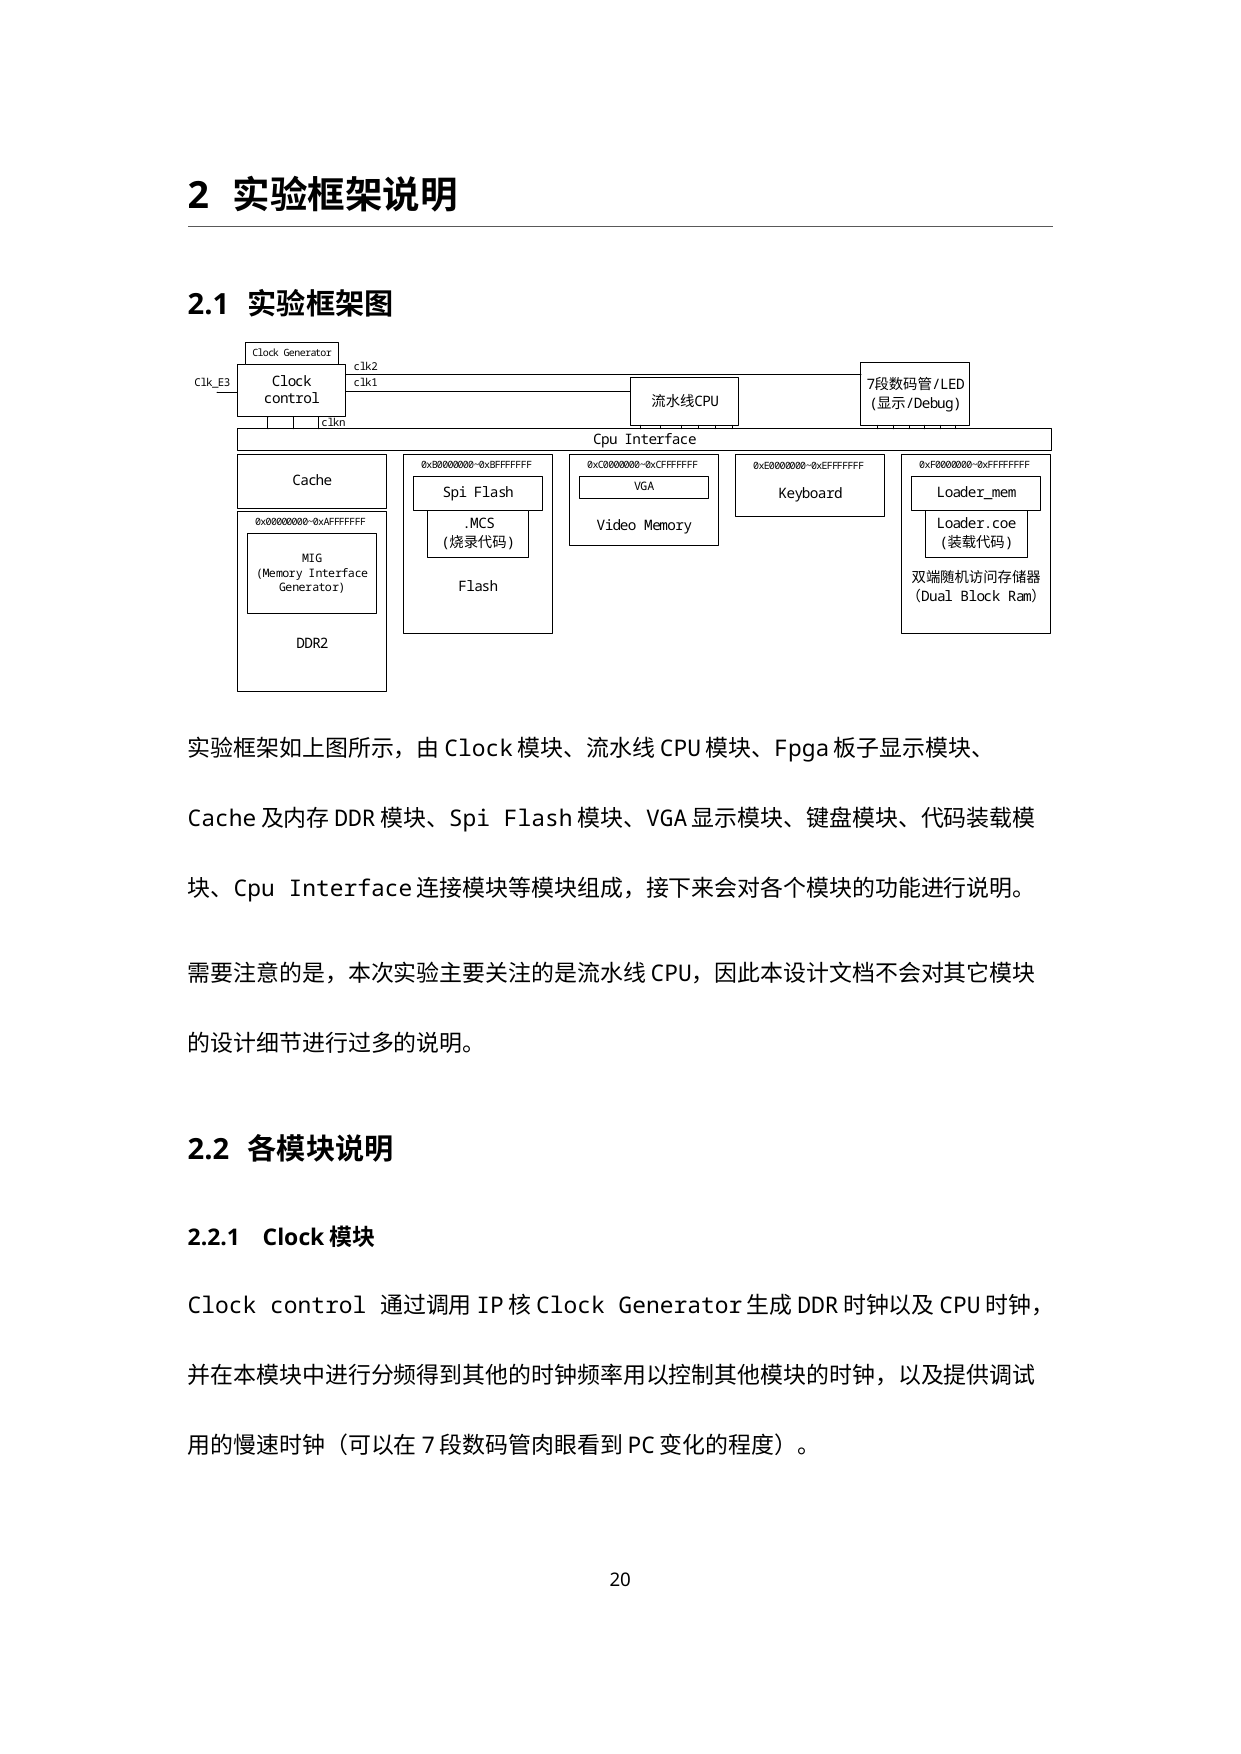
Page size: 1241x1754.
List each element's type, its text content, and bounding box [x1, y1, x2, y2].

subtitle 实验框架图 [187, 269, 1053, 334]
subtitle 各模块说明 [187, 1114, 1053, 1179]
text 实验框架如上图所示，由Clock模块、流水线CPU模块、Fpga板子显示模块、Cache及内存DDR模块、Spi Flash模块、VGA显示模块、键盘模块、代码装载模块、Cpu Interface连接模块等模块组成，接下来会对各个模块的功能进行说明。 [187, 714, 1053, 919]
text Clock control 通过调用IP核Clock Generator生成DDR时钟以及CPU时钟，并在本模块中进行分频得到其他的时钟频率用以控制其他模块的时钟，以及提供调试用的慢速时钟（可以在7段数码管肉眼看到PC变化的程度）。 [187, 1271, 1053, 1476]
subtitle Clock模块 [187, 1203, 1053, 1268]
text 需要注意的是，本次实验主要关注的是流水线CPU，因此本设计文档不会对其它模块的设计细节进行过多的说明。 [187, 939, 1053, 1074]
subtitle 实验框架说明 [187, 159, 1053, 227]
